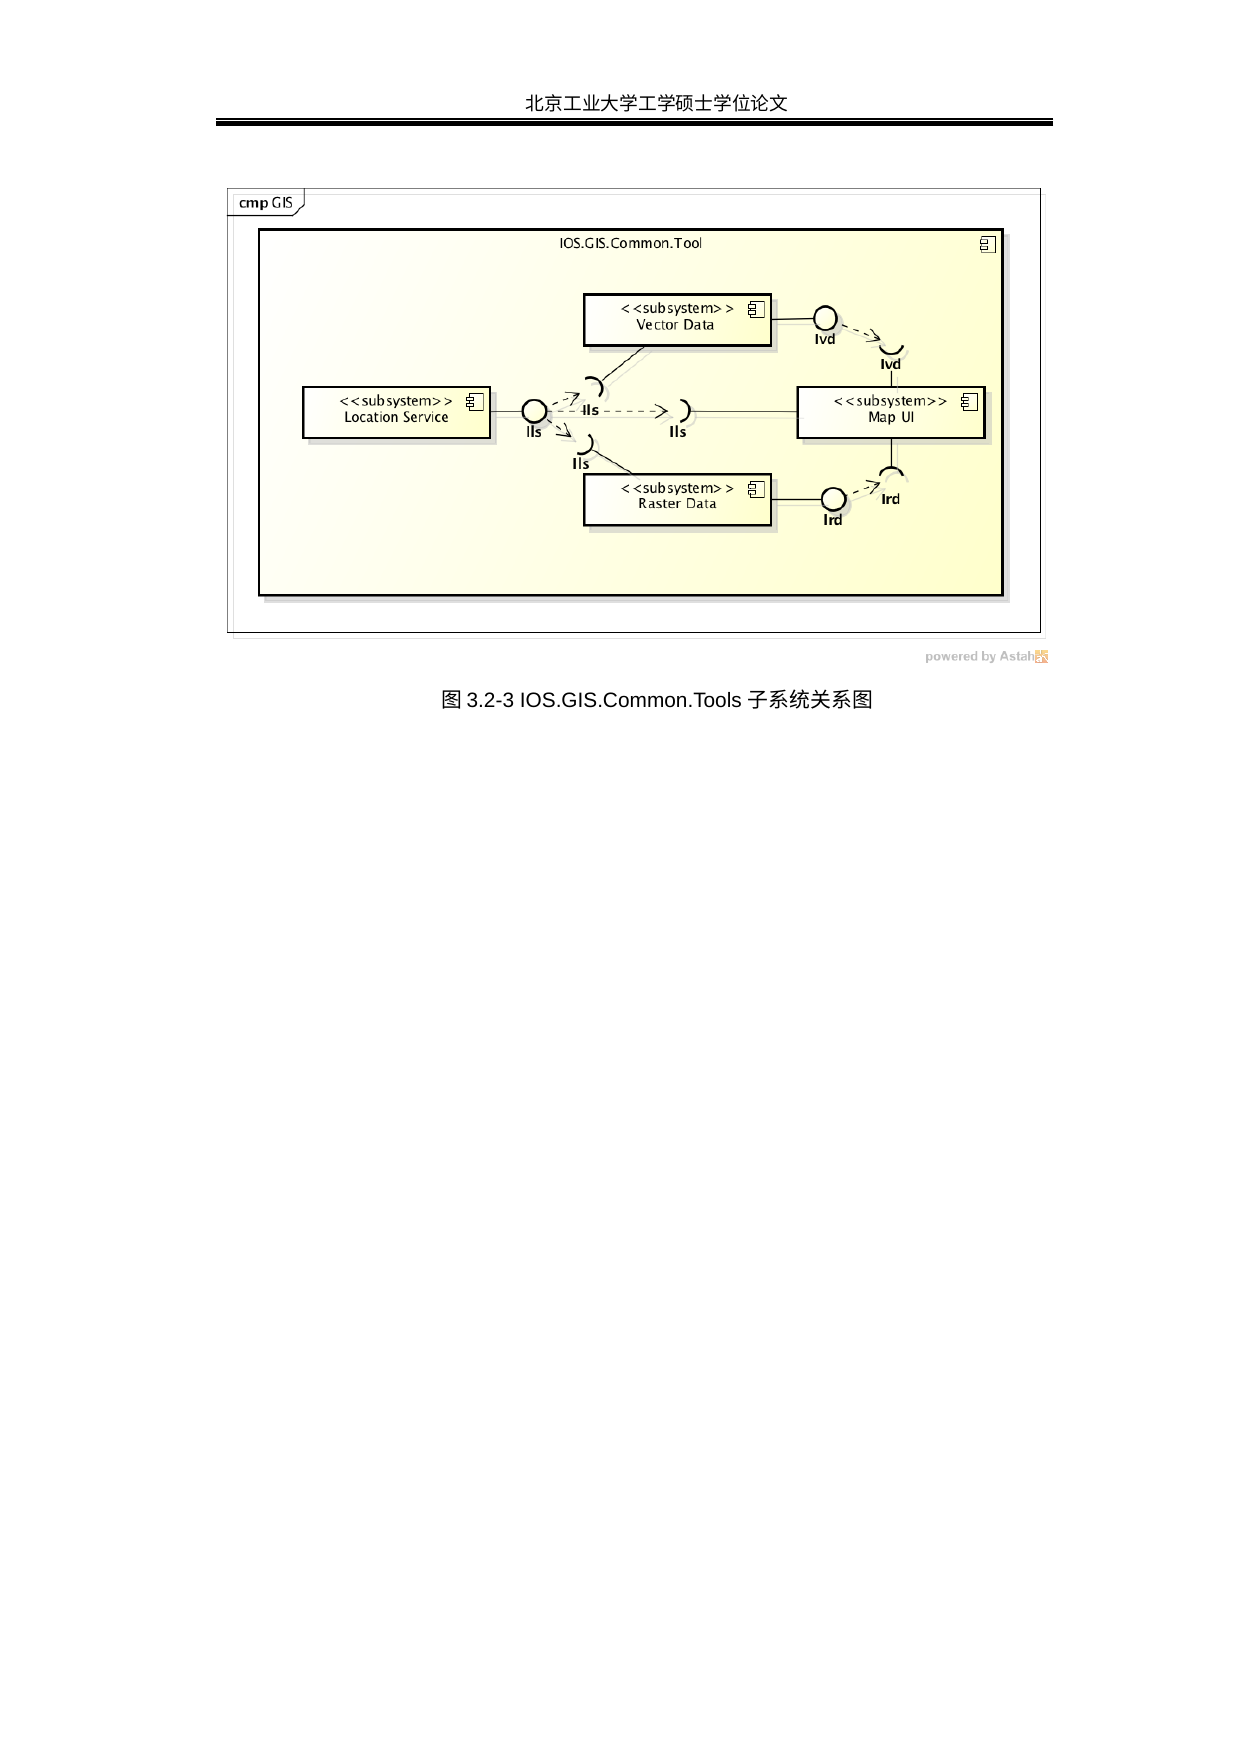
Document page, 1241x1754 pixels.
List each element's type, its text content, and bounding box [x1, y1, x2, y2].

picture [215, 176, 1052, 667]
